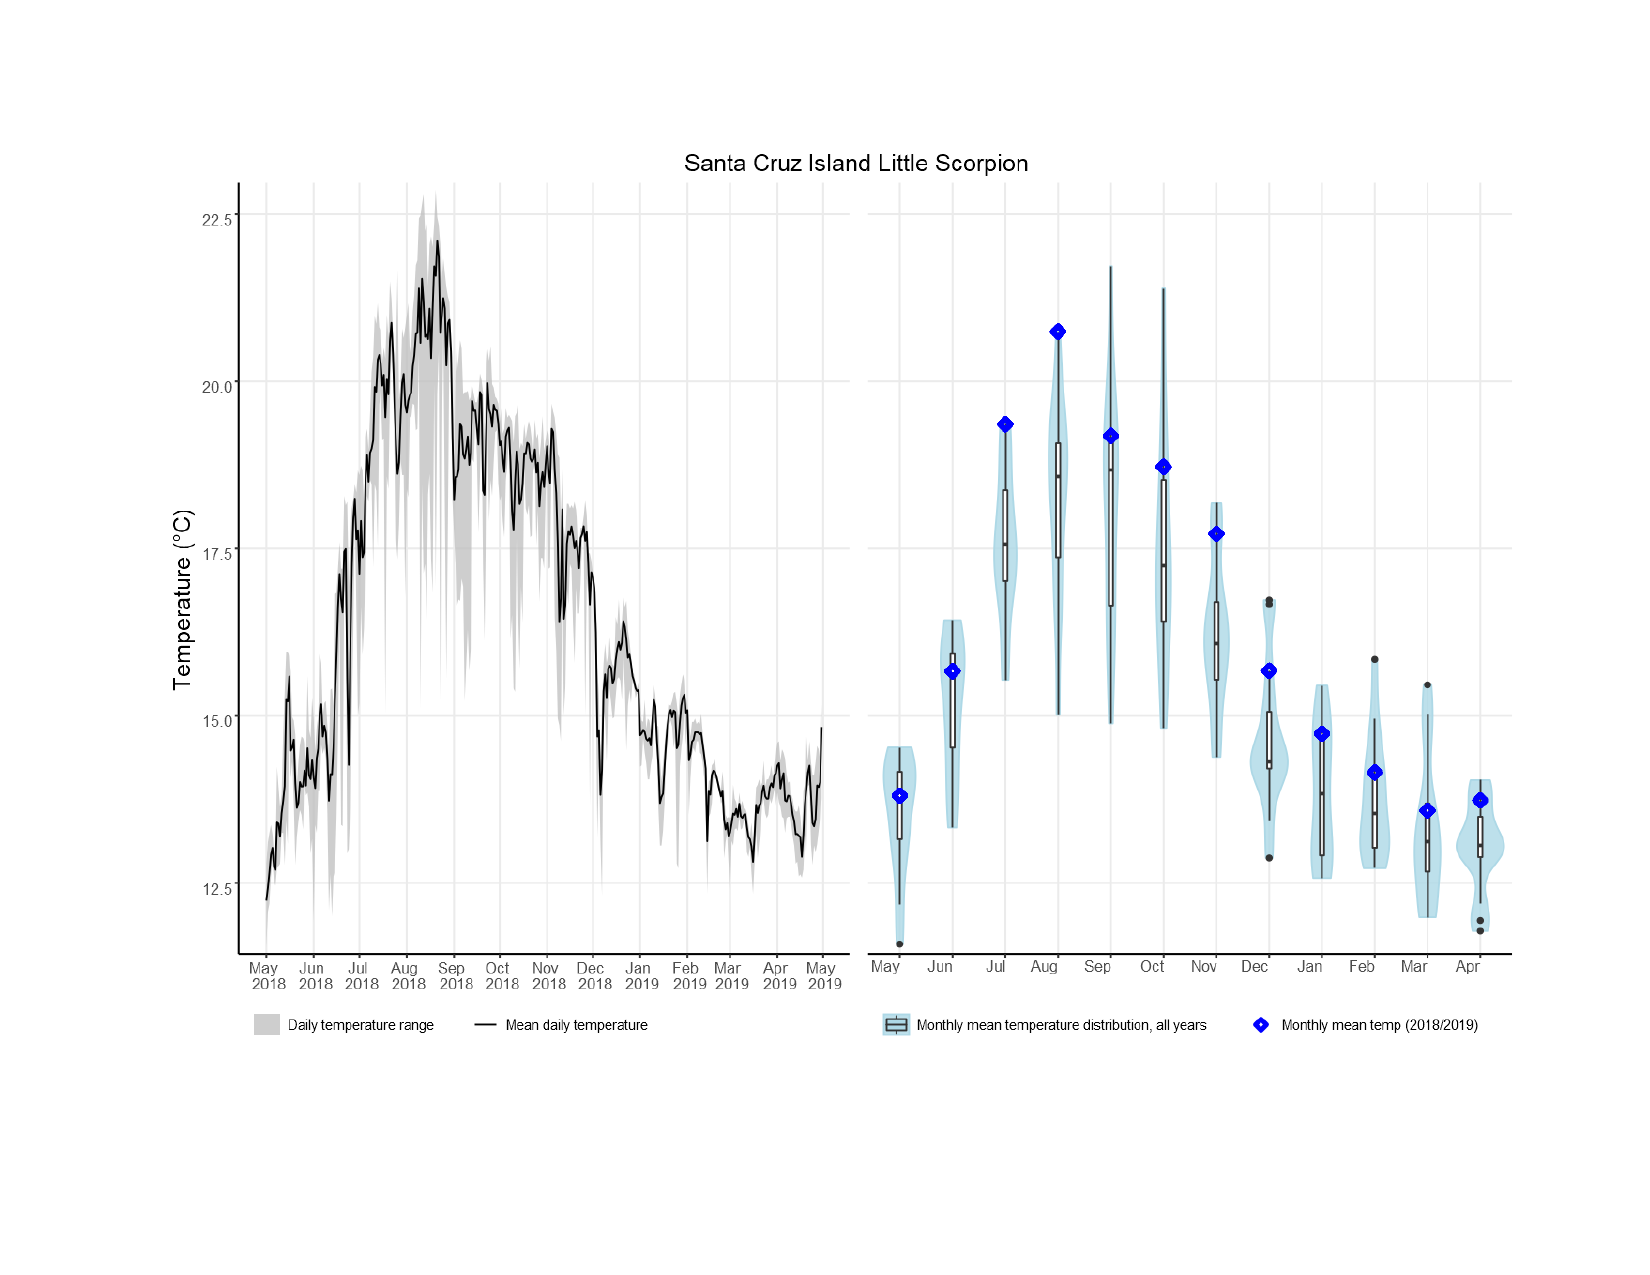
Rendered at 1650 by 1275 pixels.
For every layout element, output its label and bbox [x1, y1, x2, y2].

picture [168, 150, 1519, 1050]
